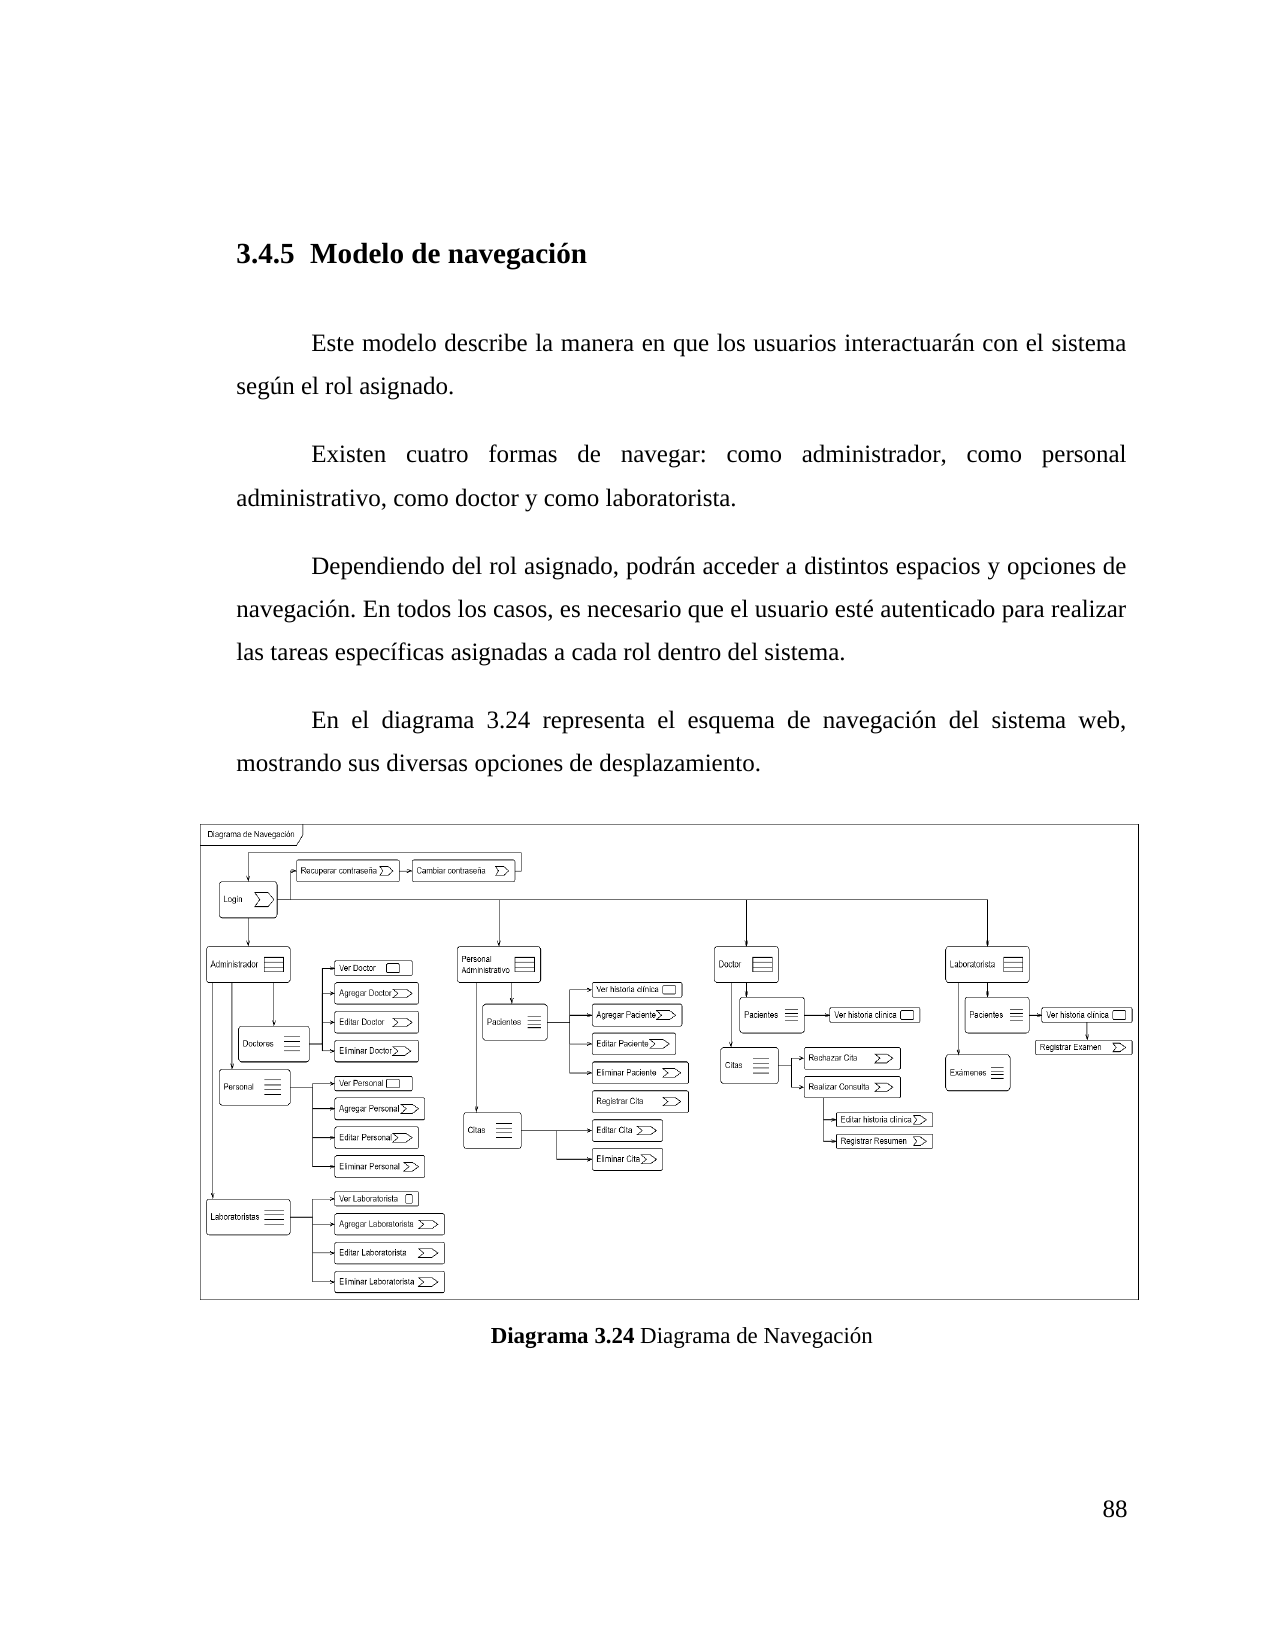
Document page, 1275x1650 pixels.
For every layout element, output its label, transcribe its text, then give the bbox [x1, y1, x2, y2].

text Este modelo describe la manera en que los usuarios interactuarán con el sistema según el rol asignado. [236, 328, 1127, 400]
text Existen cuatro formas de navegar: como administrador, como personal administrativo, como doctor y como laboratorista. [236, 439, 1127, 511]
picture [193, 816, 1145, 1308]
text Diagrama 3.24 Diagrama de Navegación [236, 1322, 1127, 1348]
subtitle Modelo de navegación [236, 236, 1127, 270]
text Dependiendo del rol asignado, podrán acceder a distintos espacios y opciones de navegación. En todos los casos, es necesario que el usuario esté autenticado para realizar las tareas específicas asignadas a cada rol dentro del sistema. [236, 551, 1127, 666]
text En el diagrama 3.24 representa el esquema de navegación del sistema web, mostrando sus diversas opciones de desplazamiento. [236, 705, 1127, 777]
